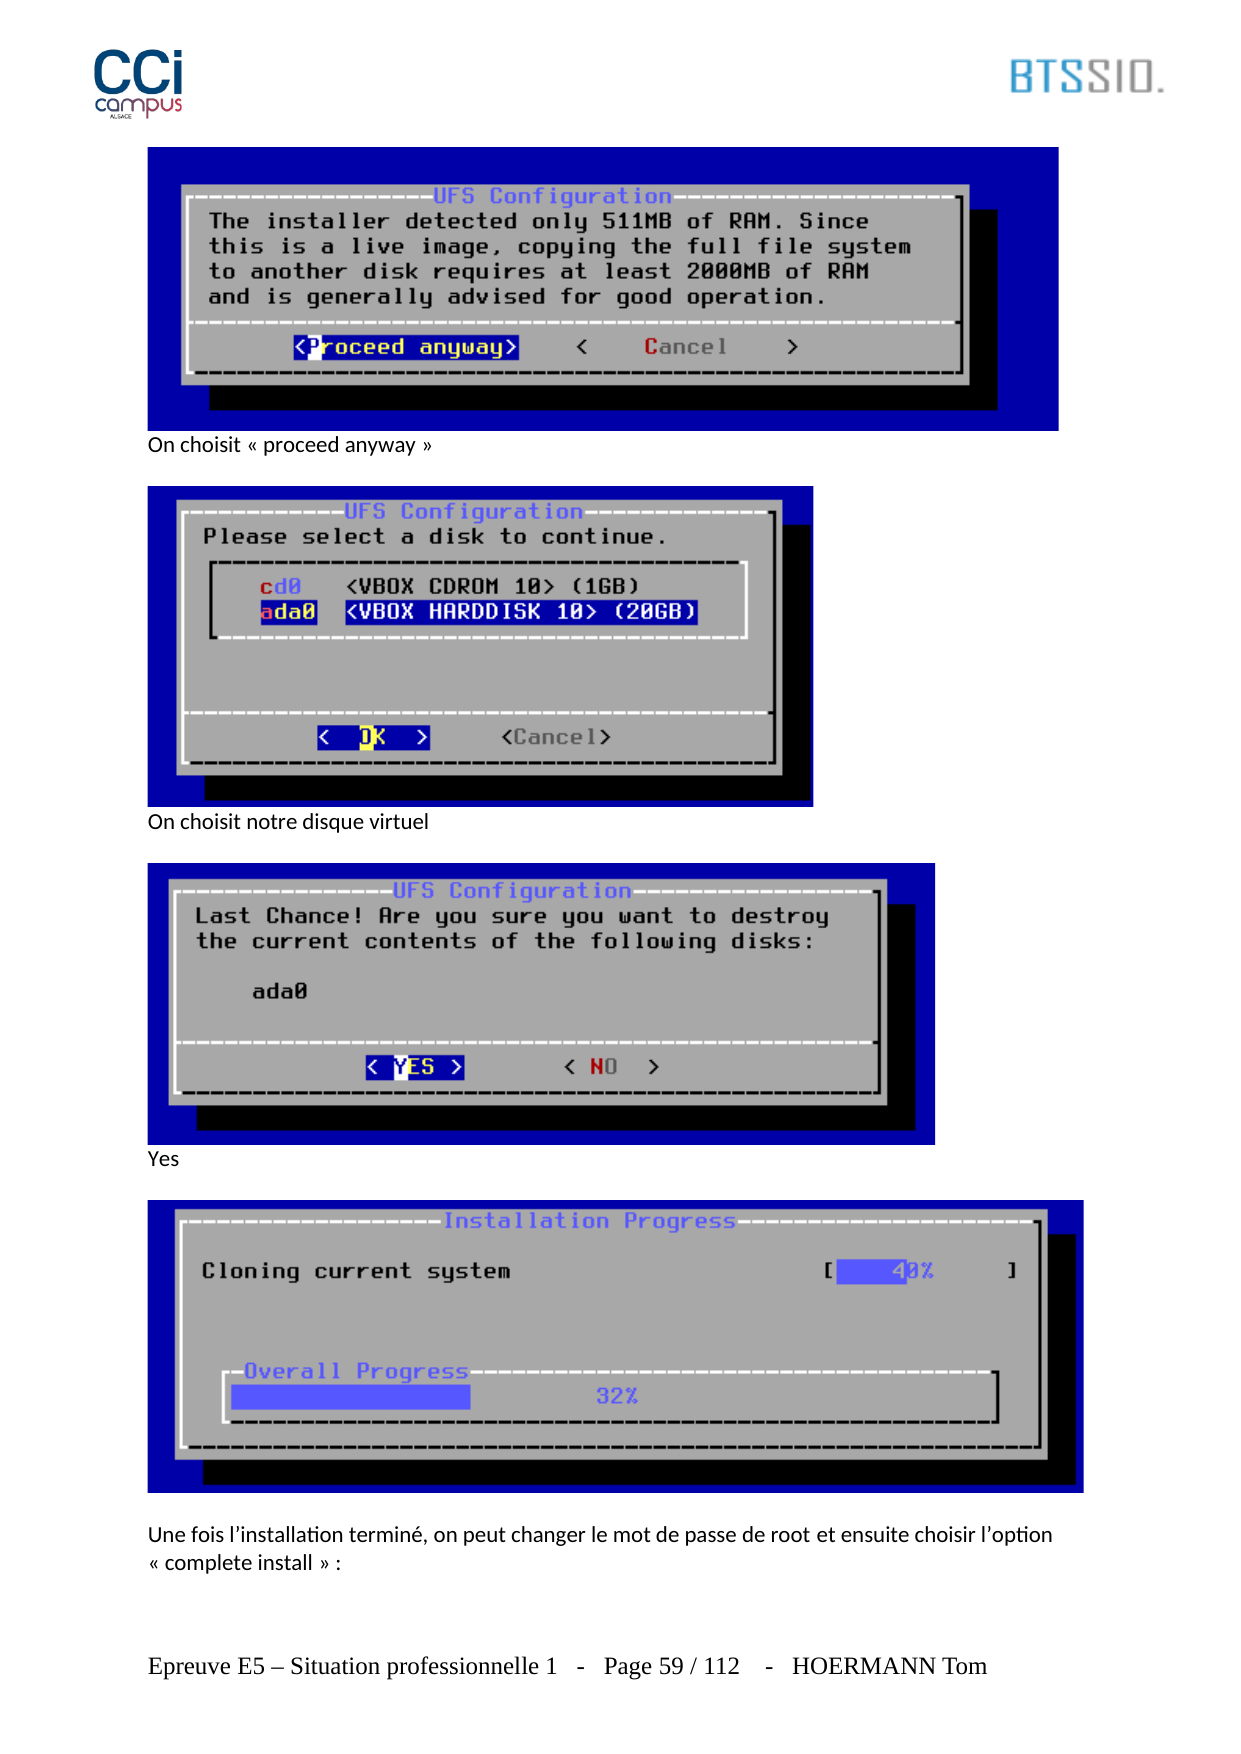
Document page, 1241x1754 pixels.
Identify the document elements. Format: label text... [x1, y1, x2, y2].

picture [147, 147, 1059, 431]
text Une fois l’installation terminé, on peut changer le mot de passe de root et ensuite choisir l’option « complete install » : [148, 1521, 1093, 1577]
text On choisit notre disque virtuel [148, 807, 1093, 835]
picture [81, 44, 194, 123]
picture [147, 486, 814, 807]
text Yes [148, 1144, 1093, 1172]
text On choisit « proceed anyway » [148, 431, 1093, 458]
picture [147, 863, 936, 1145]
picture [1004, 46, 1169, 104]
picture [147, 1200, 1084, 1493]
